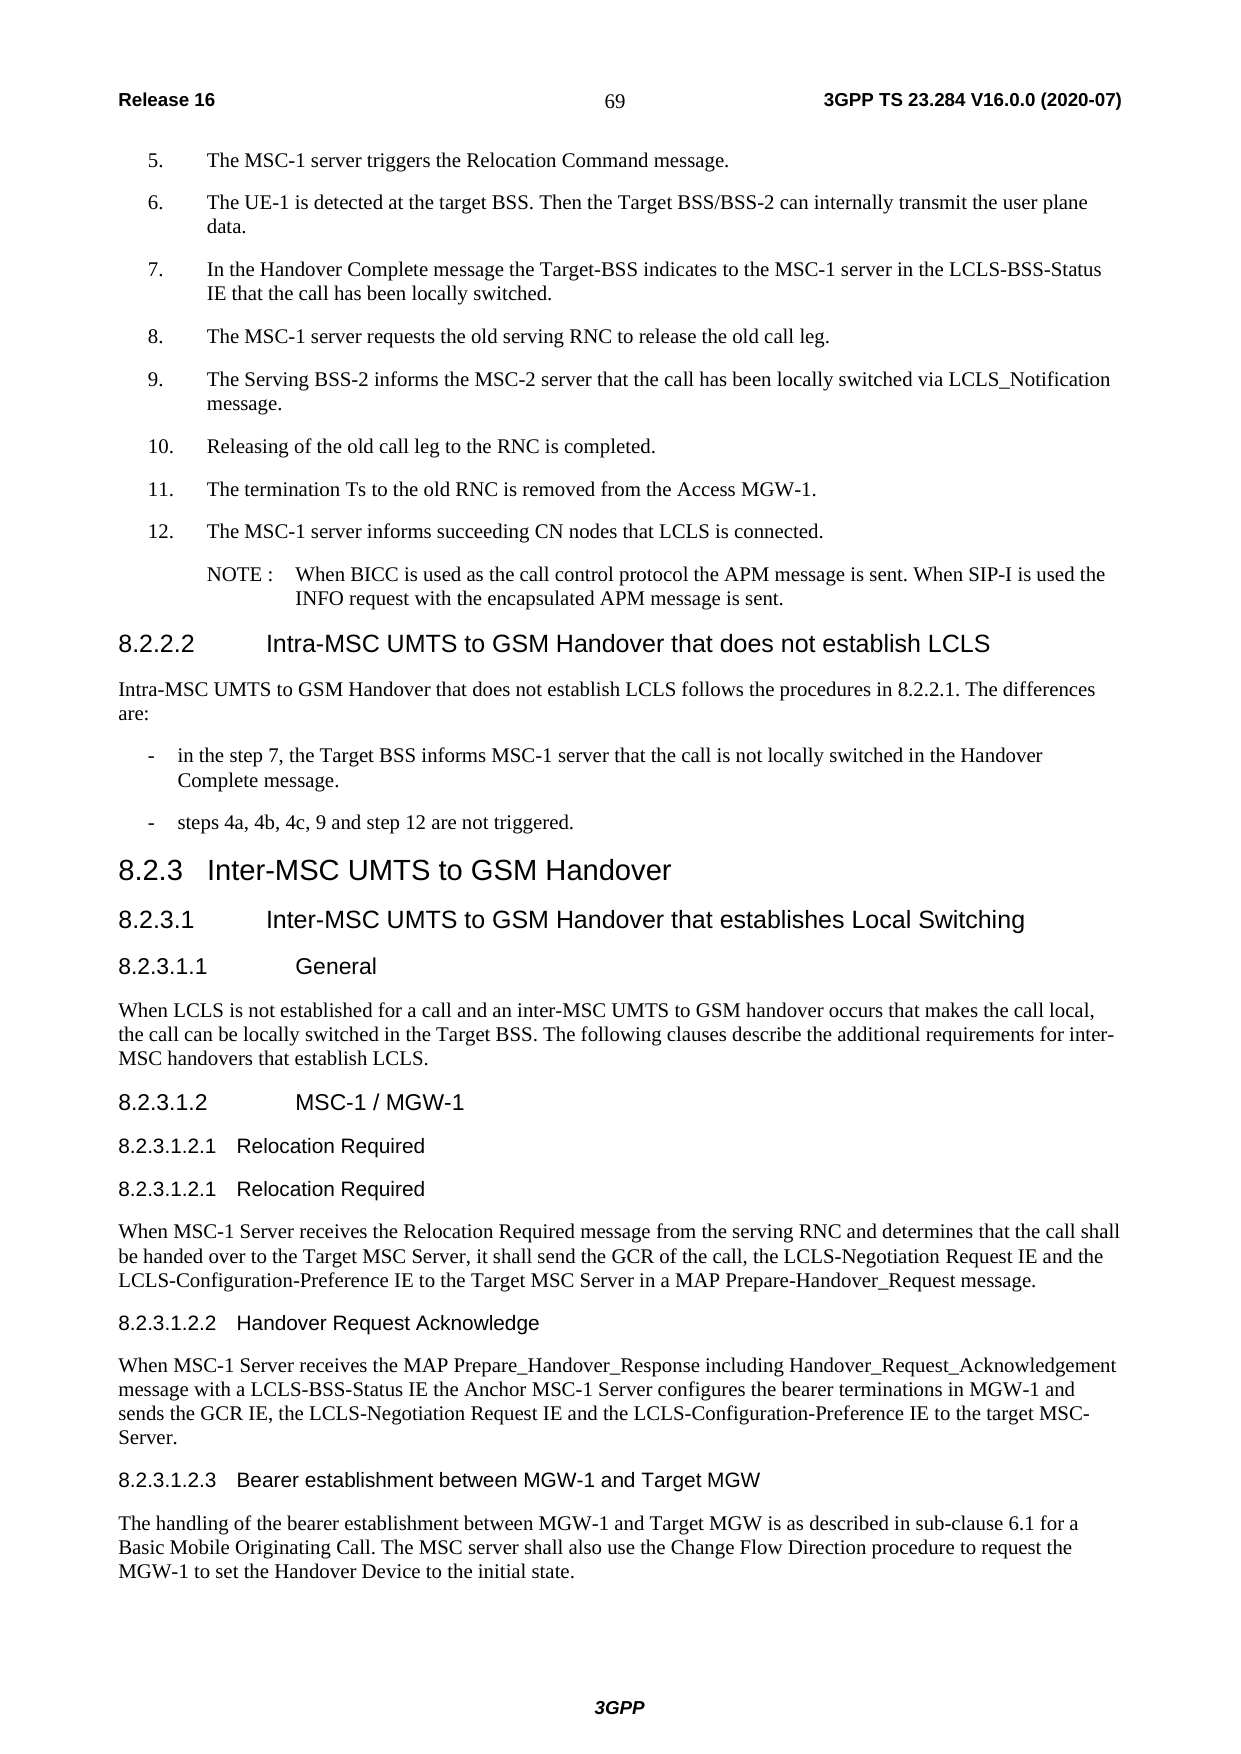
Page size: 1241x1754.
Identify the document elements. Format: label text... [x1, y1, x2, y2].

text 7. In the Handover Complete message the Target-BSS indicates to the MSC-1 server in the LCLS-BSS-Status IE that the call has been locally switched. [148, 257, 1122, 305]
text 5. The MSC-1 server triggers the Relocation Command message. [148, 147, 1122, 172]
text When MSC-1 Server receives the Relocation Required message from the serving RNC and determines that the call shall be handed over to the Target MSC Server, it shall send the GCR of the call, the LCLS-Negotiation Request IE and the LCLS-Configuration-Preference IE to the Target MSC Server in a MAP Prepare-Handover_Request message. [118, 1219, 1122, 1292]
subtitle 8.2.3.1 Inter-MSC UMTS to GSM Handover that establishes Local Switching [118, 905, 1122, 934]
subtitle 8.2.3 Inter-MSC UMTS to GSM Handover [118, 853, 1122, 887]
subtitle 8.2.3.1.2 MSC-1 / MGW-1 [118, 1089, 1122, 1115]
text Intra-MSC UMTS to GSM Handover that does not establish LCLS follows the procedures in 8.2.2.1. The differences are: [118, 677, 1122, 725]
subtitle 8.2.3.1.2.2 Handover Request Acknowledge [118, 1310, 1122, 1334]
text When LCLS is not established for a call and an inter-MSC UMTS to GSM handover occurs that makes the call local, the call can be locally switched in the Target BSS. The following clauses describe the additional requirements for inter-MSC handovers that establish LCLS. [118, 998, 1122, 1070]
text NOTE : When BICC is used as the call control protocol the APM message is sent. When SIP-I is used the INFO request with the encapsulated APM message is sent. [207, 562, 1122, 610]
text 11. The termination Ts to the old RNC is removed from the Access MGW-1. [148, 477, 1122, 501]
text - in the step 7, the Target BSS informs MSC-1 server that the call is not locally switched in the Handover Complete message. [148, 743, 1122, 792]
text 12. The MSC-1 server informs succeeding CN nodes that LCLS is connected. [148, 519, 1122, 543]
text 8. The MSC-1 server requests the old serving RNC to release the old call leg. [148, 324, 1122, 348]
subtitle 8.2.3.1.2.1 Relocation Required [118, 1177, 1122, 1201]
subtitle 8.2.3.1.2.3 Bearer establishment between MGW-1 and Target MGW [118, 1468, 1122, 1492]
text The handling of the bearer establishment between MGW-1 and Target MGW is as described in sub-clause 6.1 for a Basic Mobile Originating Call. The MSC server shall also use the Change Flow Direction procedure to request the MGW-1 to set the Handover Device to the initial state. [118, 1511, 1122, 1583]
subtitle 8.2.2.2 Intra-MSC UMTS to GSM Handover that does not establish LCLS [118, 629, 1122, 658]
subtitle 8.2.3.1.2.1 Relocation Required [118, 1134, 1122, 1158]
text 10. Releasing of the old call leg to the RNC is completed. [148, 434, 1122, 458]
text 9. The Serving BSS-2 informs the MSC-2 server that the call has been locally switched via LCLS_Notification message. [148, 367, 1122, 415]
text - steps 4a, 4b, 4c, 9 and step 12 are not triggered. [148, 810, 1122, 834]
text When MSC-1 Server receives the MAP Prepare_Handover_Response including Handover_Request_Acknowledgement message with a LCLS-BSS-Status IE the Anchor MSC-1 Server configures the bearer terminations in MGW-1 and sends the GCR IE, the LCLS-Negotiation Request IE and the LCLS-Configuration-Preference IE to the target MSC-Server. [118, 1353, 1122, 1449]
text 6. The UE-1 is detected at the target BSS. Then the Target BSS/BSS-2 can internally transmit the user plane data. [148, 190, 1122, 238]
subtitle 8.2.3.1.1 General [118, 953, 1122, 979]
